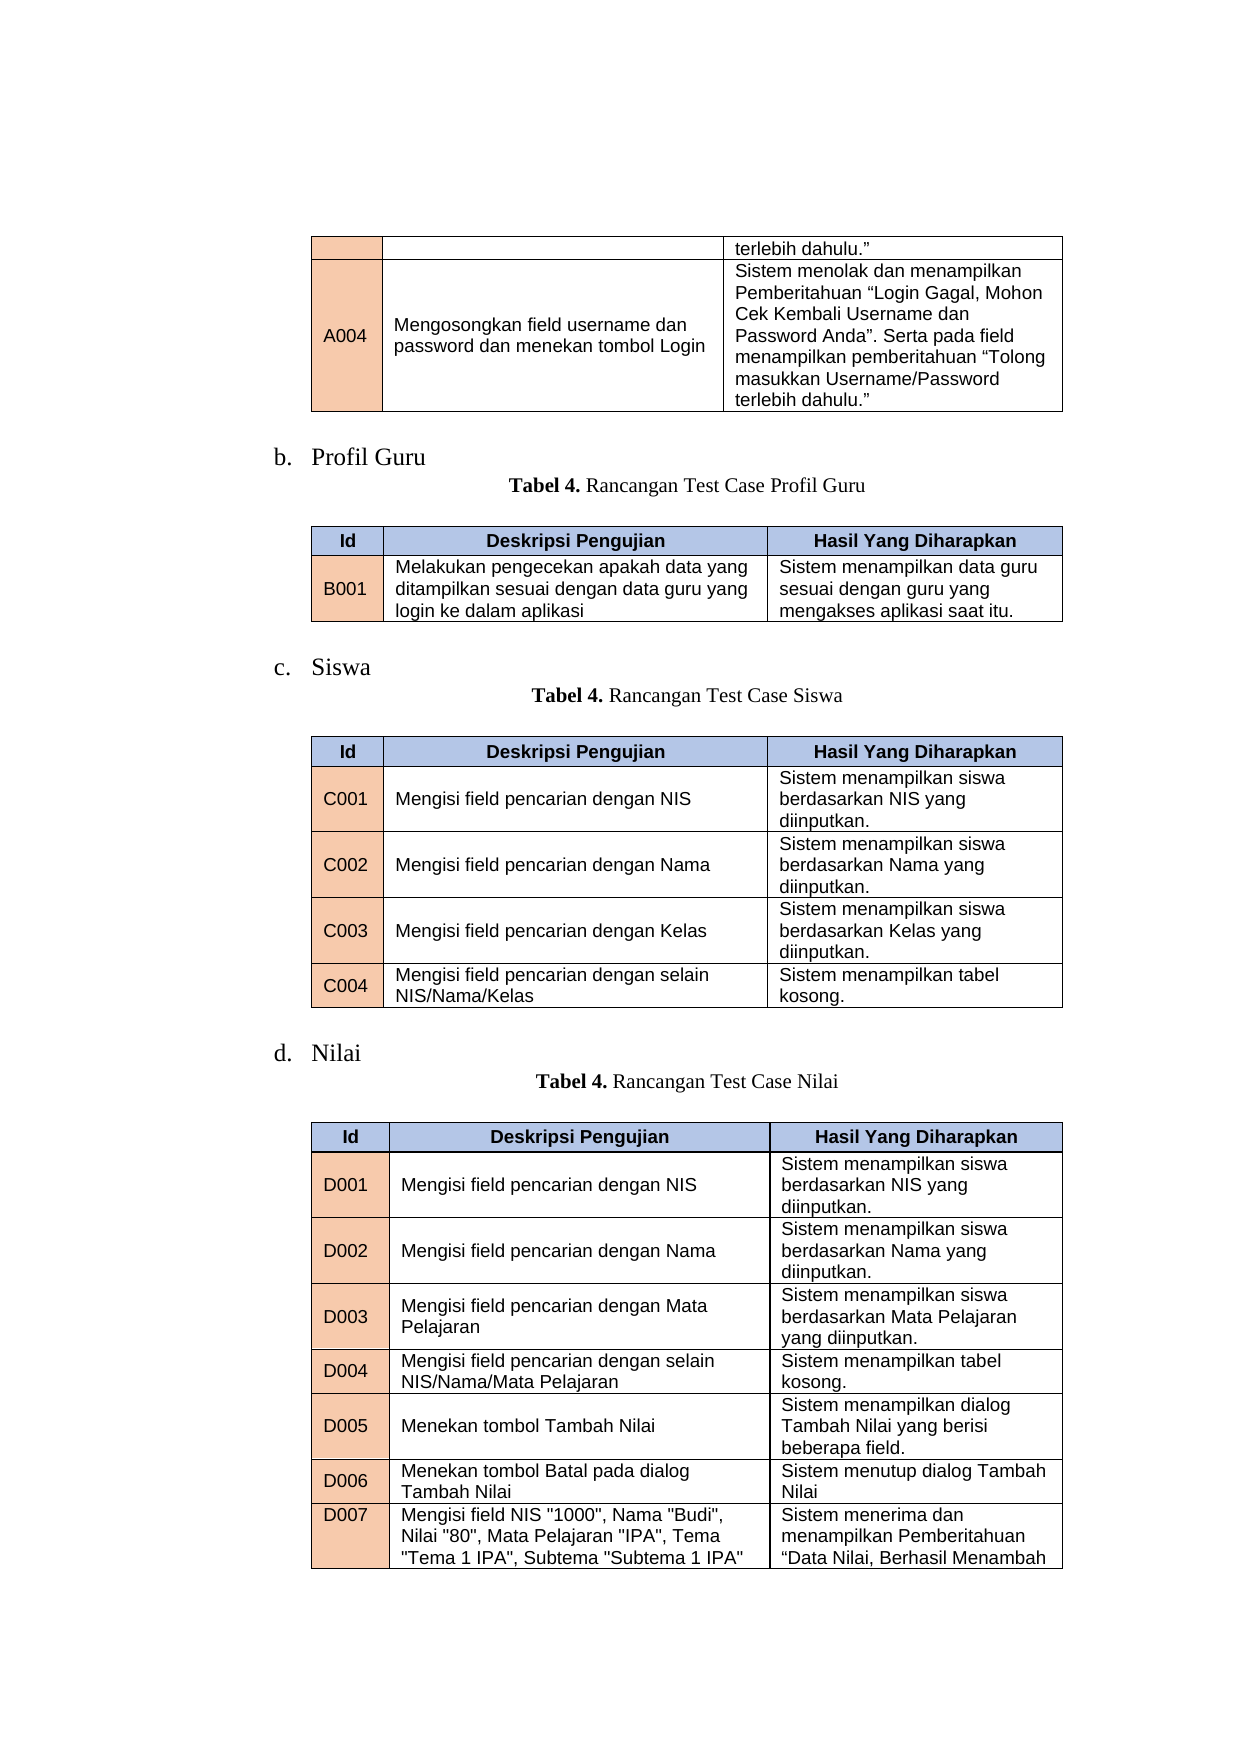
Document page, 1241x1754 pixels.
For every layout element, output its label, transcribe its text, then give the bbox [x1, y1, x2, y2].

table_cell Mengisi field pencarian dengan NIS [384, 767, 767, 831]
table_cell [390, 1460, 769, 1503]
table_header Hasil Yang Diharapkan [768, 527, 1062, 555]
table_cell C003 [312, 898, 383, 963]
table_header Deskripsi Pengujian [384, 737, 767, 766]
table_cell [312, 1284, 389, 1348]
table_cell Melakukan pengecekan apakah data yang ditampilkan sesuai dengan data guru yang login ke dalam aplikasi [384, 556, 767, 621]
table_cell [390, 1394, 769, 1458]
table_cell Sistem menampilkan data guru sesuai dengan guru yang mengakses aplikasi saat itu. [768, 556, 1062, 621]
table_header Id [312, 1123, 389, 1151]
list Tabel 4. Rancangan Test Case Profil Guru [311, 473, 1063, 497]
table_cell C001 [312, 767, 383, 831]
table_header Id [312, 737, 383, 766]
table_cell Mengosongkan field username dan password dan menekan tombol Login [383, 260, 723, 411]
list Tabel 4. Rancangan Test Case Siswa [311, 683, 1063, 707]
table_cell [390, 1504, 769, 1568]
table_cell Mengisi field pencarian dengan Nama [384, 832, 767, 897]
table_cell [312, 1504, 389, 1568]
table_cell Mengisi field pencarian dengan Nama [390, 1218, 769, 1283]
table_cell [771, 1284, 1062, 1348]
table_cell Sistem menampilkan tabel kosong. [768, 964, 1062, 1007]
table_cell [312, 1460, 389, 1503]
table_header Hasil Yang Diharapkan [771, 1123, 1062, 1151]
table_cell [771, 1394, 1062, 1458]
table_cell A003 [312, 237, 382, 259]
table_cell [724, 237, 1062, 259]
table_header Deskripsi Pengujian [384, 527, 767, 555]
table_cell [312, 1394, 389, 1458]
table_cell Sistem menampilkan siswa berdasarkan Kelas yang diinputkan. [768, 898, 1062, 963]
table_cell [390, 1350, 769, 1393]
table_cell C002 [312, 832, 383, 897]
table_cell B001 [312, 556, 383, 621]
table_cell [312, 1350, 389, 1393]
table_header Id [312, 527, 383, 555]
table_header Hasil Yang Diharapkan [768, 737, 1062, 766]
table_cell Mengisi field pencarian dengan Kelas [384, 898, 767, 963]
list Profil Guru [274, 442, 1063, 471]
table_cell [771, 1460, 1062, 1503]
table_cell Mengisi field pencarian dengan NIS [390, 1153, 769, 1217]
table_cell D002 [312, 1218, 389, 1283]
list Nilai [274, 1038, 1063, 1067]
list Siswa [274, 652, 1063, 681]
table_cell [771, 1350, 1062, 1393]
table_cell Mengisi field pencarian dengan selain NIS/Nama/Kelas [384, 964, 767, 1007]
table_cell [383, 237, 723, 259]
table_header Deskripsi Pengujian [390, 1123, 769, 1151]
table_cell A004 [312, 260, 382, 411]
table_cell Sistem menampilkan siswa berdasarkan Nama yang diinputkan. [768, 832, 1062, 897]
table_cell C004 [312, 964, 383, 1007]
table_cell Sistem menampilkan siswa berdasarkan NIS yang diinputkan. [768, 767, 1062, 831]
list Tabel 4. Rancangan Test Case Nilai [311, 1069, 1063, 1093]
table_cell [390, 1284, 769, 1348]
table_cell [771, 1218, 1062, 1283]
table_cell D001 [312, 1153, 389, 1217]
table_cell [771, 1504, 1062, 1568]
table_cell Sistem menampilkan siswa berdasarkan NIS yang diinputkan. [771, 1153, 1062, 1217]
